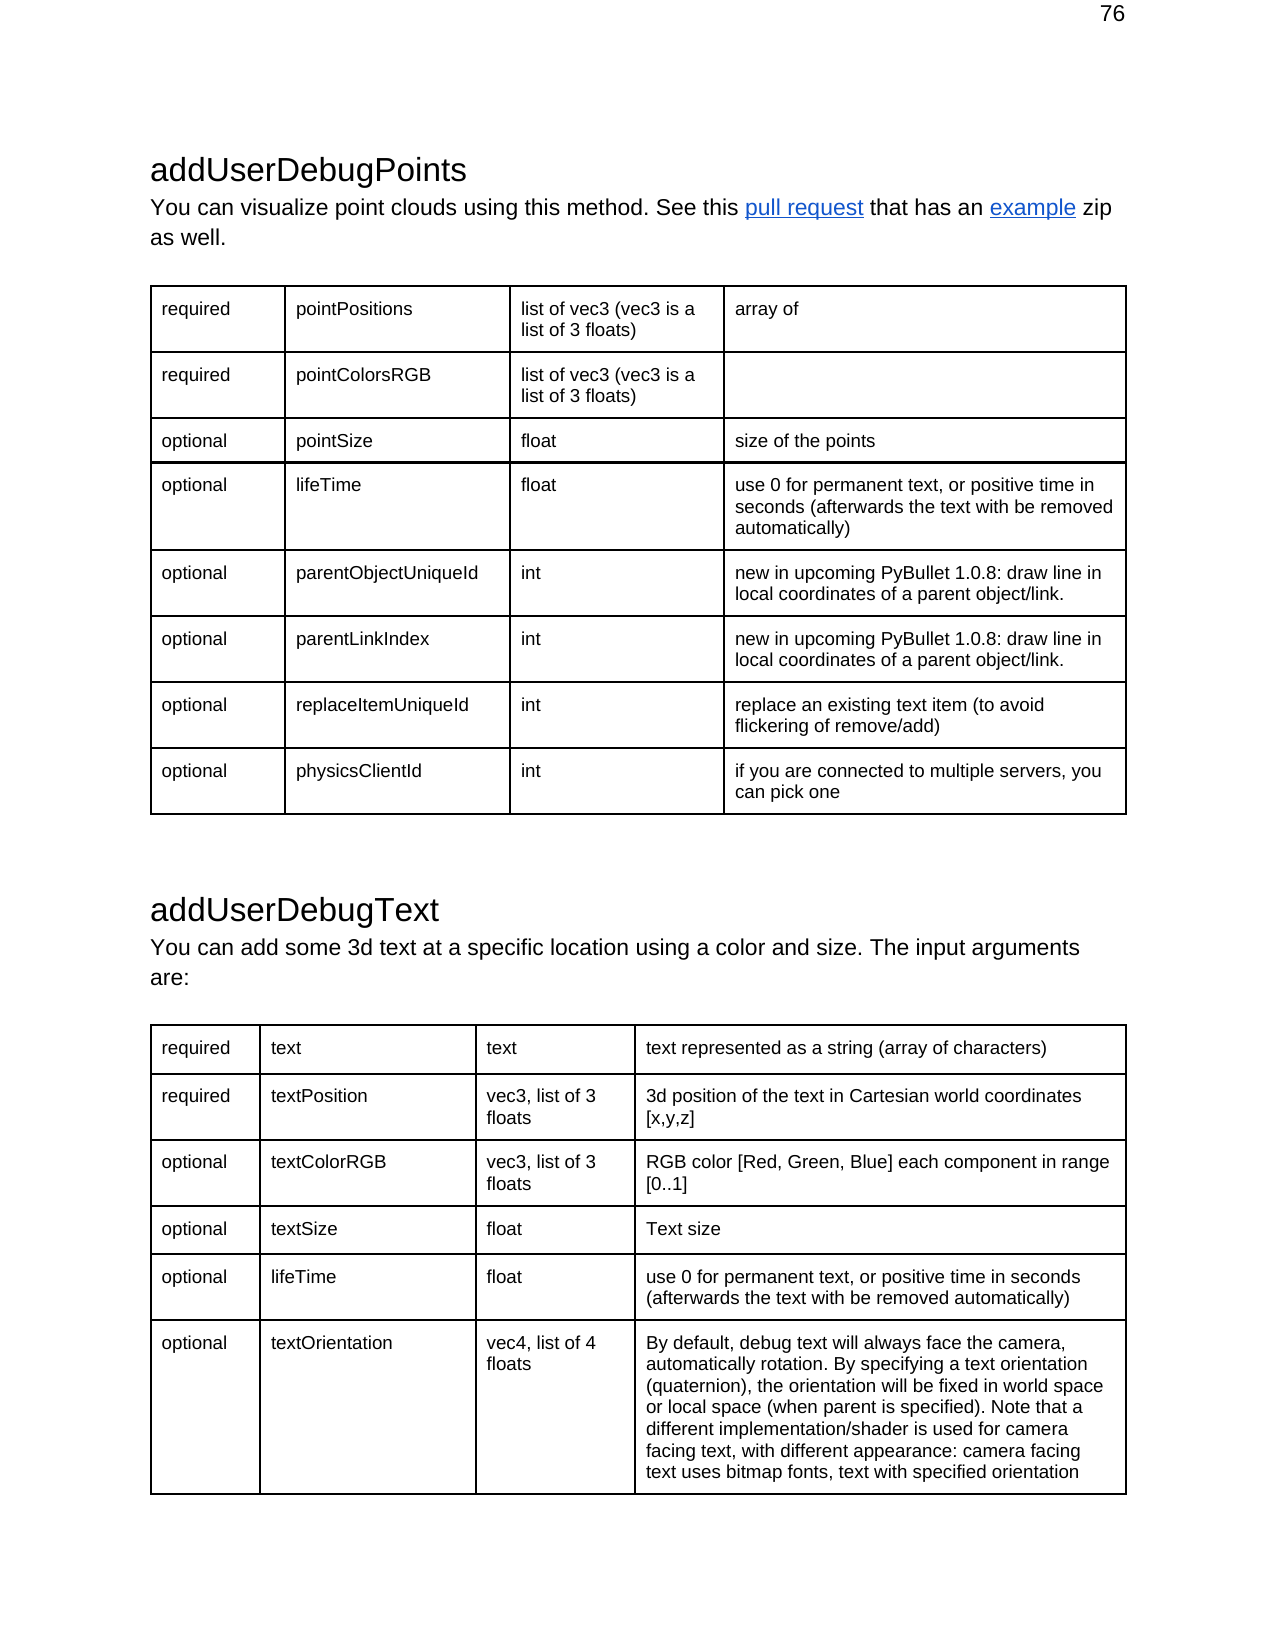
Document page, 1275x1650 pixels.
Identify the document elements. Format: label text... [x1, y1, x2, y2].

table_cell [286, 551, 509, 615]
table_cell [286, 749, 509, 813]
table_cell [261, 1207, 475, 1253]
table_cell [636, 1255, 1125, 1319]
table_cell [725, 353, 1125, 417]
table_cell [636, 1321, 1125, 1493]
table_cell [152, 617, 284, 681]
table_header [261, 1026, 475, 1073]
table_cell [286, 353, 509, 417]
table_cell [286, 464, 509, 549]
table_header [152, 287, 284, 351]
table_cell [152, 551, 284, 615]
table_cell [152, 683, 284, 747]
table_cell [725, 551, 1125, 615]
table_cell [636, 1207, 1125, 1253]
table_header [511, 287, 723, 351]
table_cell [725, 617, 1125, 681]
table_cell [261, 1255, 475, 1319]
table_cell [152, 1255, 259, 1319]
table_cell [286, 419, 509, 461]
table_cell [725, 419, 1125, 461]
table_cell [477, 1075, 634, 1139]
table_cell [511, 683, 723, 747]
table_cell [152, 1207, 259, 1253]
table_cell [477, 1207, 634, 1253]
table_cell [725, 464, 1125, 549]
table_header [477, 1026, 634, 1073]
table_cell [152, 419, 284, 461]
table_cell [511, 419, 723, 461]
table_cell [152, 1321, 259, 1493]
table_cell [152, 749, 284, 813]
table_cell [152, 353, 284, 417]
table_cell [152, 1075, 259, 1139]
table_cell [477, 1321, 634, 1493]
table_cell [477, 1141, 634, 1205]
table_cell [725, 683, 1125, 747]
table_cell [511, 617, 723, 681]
text addUserDebugText [150, 889, 1125, 928]
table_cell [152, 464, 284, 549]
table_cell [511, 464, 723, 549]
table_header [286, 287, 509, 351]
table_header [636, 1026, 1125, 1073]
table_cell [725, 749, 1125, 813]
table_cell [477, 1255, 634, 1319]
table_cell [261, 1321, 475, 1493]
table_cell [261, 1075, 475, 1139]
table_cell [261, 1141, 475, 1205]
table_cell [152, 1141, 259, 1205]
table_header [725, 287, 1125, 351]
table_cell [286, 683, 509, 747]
text You can add some 3d text at a specific location using a color and size. The input arguments are: [150, 934, 1125, 990]
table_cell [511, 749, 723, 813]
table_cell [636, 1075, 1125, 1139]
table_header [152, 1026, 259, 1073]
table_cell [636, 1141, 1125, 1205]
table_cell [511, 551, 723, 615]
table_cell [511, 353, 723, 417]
text addUserDebugPoints [150, 150, 1125, 188]
text You can visualize point clouds using this method. See this pull request that has an example zip as well. [150, 194, 1125, 251]
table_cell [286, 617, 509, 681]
